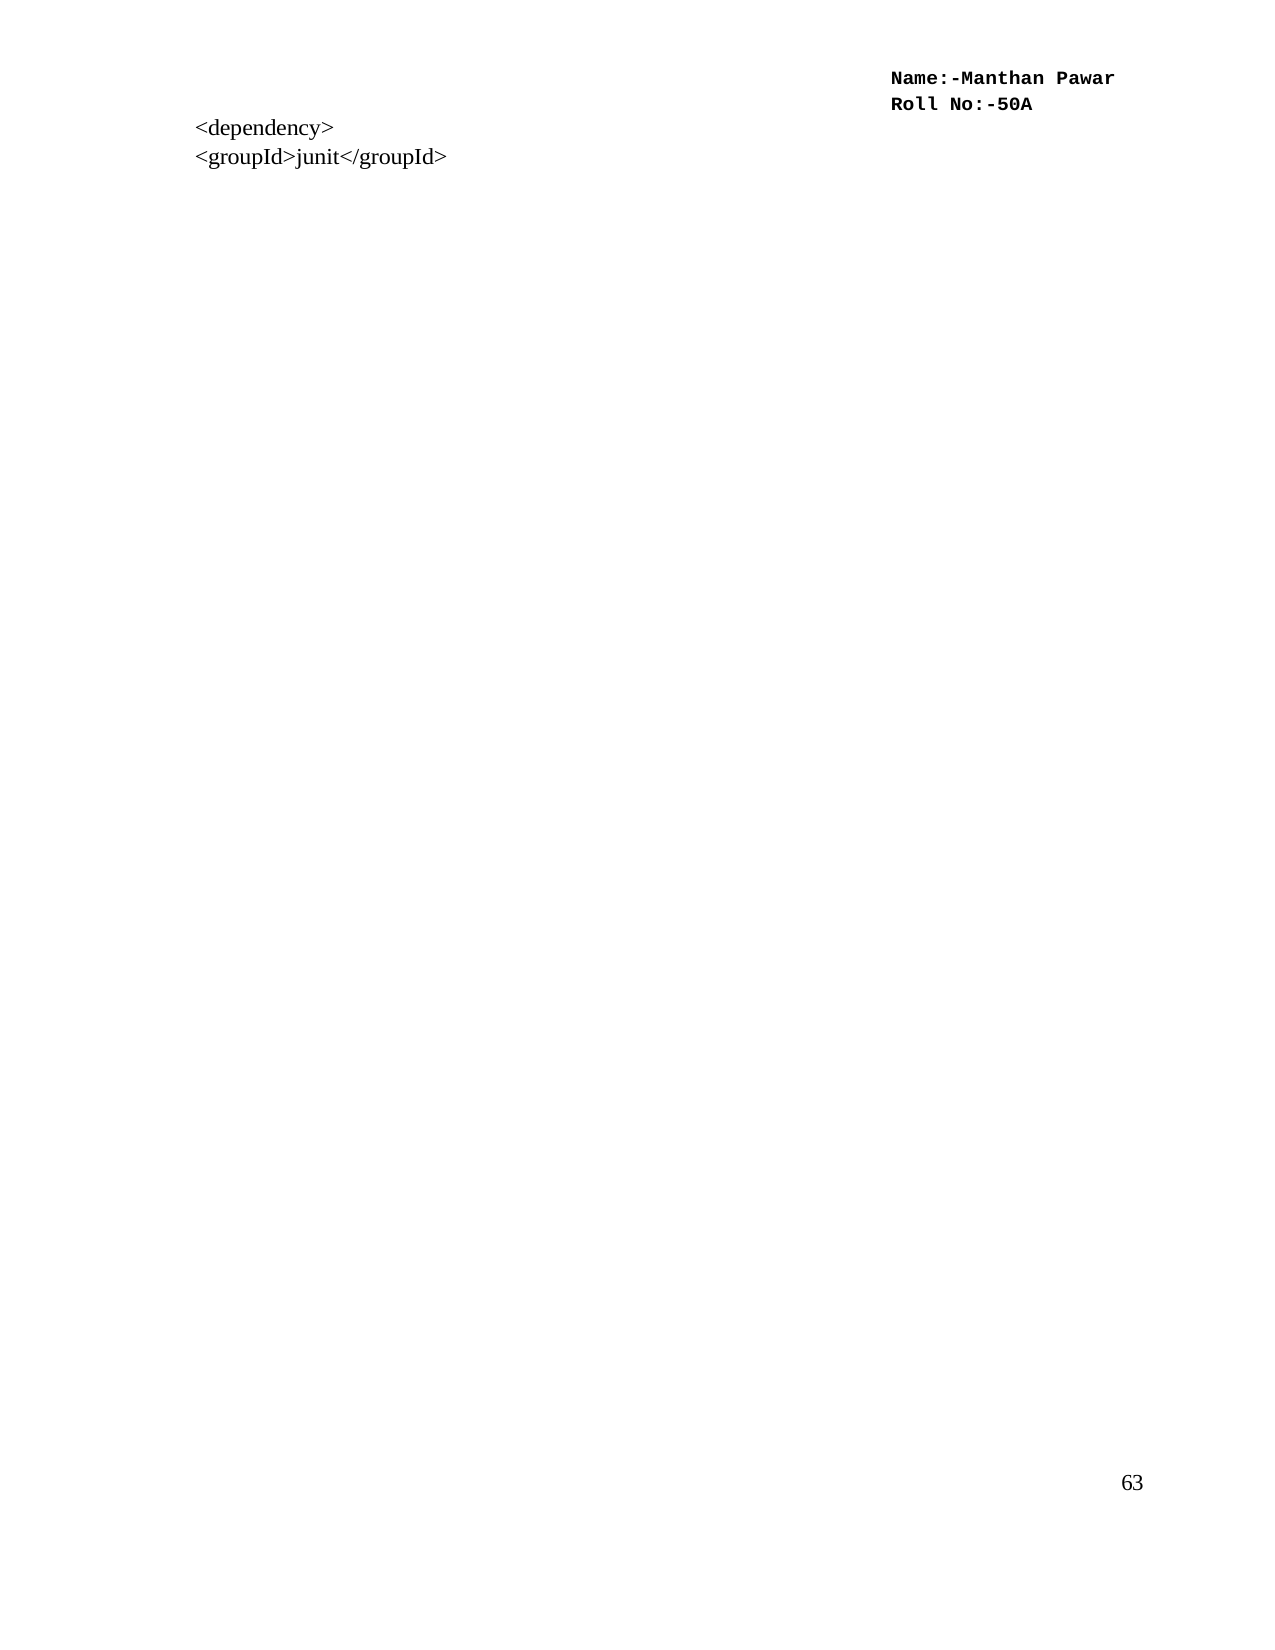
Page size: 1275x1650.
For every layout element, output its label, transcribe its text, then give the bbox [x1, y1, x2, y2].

text <dependency> [194, 114, 1087, 140]
text <groupId>junit</groupId> [194, 143, 1087, 169]
